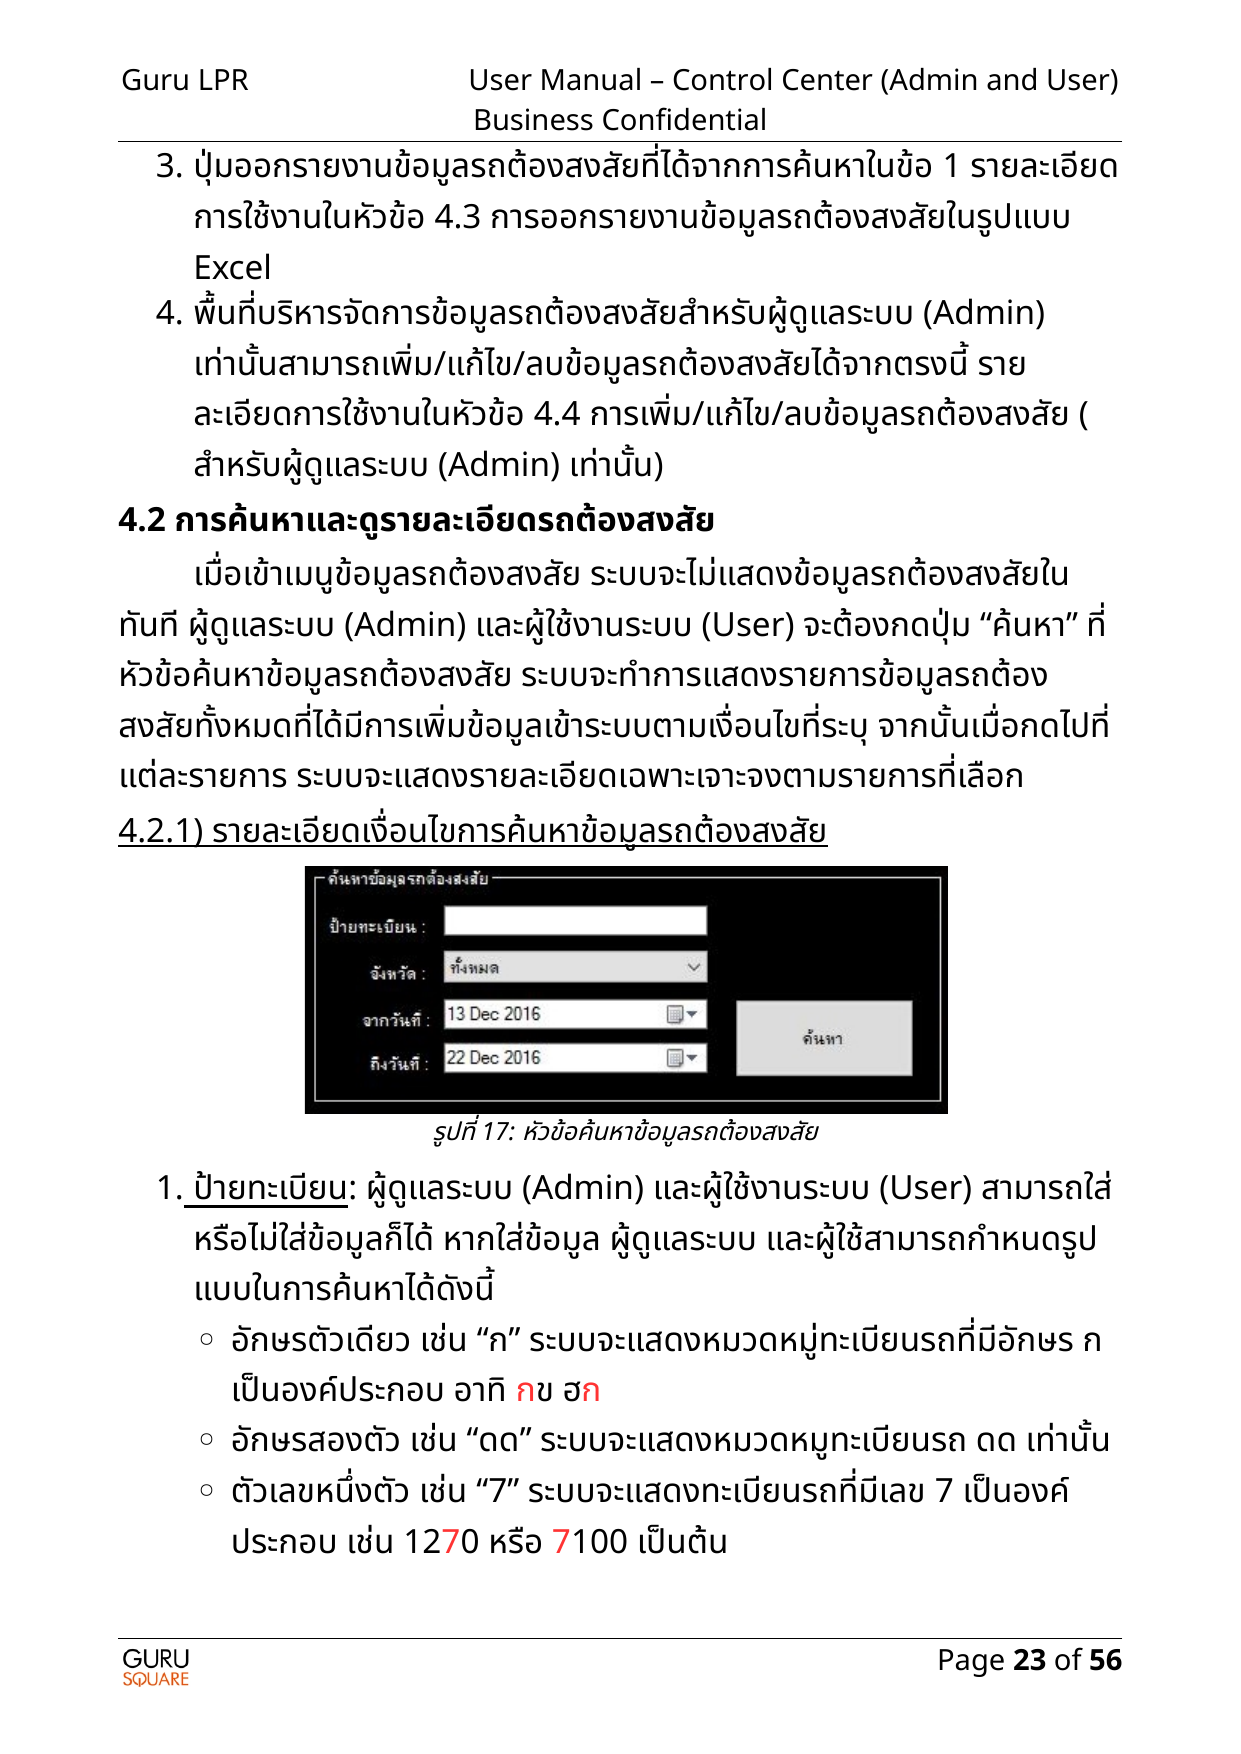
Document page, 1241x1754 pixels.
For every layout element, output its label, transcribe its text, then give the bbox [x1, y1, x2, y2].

picture [304, 866, 948, 1114]
list พื้นที่บริหารจัดการข้อมูลรถต้องสงสัยสำหรับผู้ดูแลระบบ (Admin) เท่านั้นสามารถเพิ่ม/แก้ไข/ลบข้อมูลรถต้องสงสัยได้จากตรงนี้ รายละเอียดการใช้งานในหัวข้อ 4.4 การเพิ่ม/แก้ไข/ลบข้อมูลรถต้องสงสัย (สำหรับผู้ดูแลระบบ (Admin) เท่านั้น) [156, 289, 1122, 491]
subtitle 4.2.1) รายละเอียดเงื่อนไขการค้นหาข้อมูลรถต้องสงสัย [118, 807, 1122, 857]
subtitle 4.2 การค้นหาและดูรายละเอียดรถต้องสงสัย [118, 496, 1122, 546]
text เมื่อเข้าเมนูข้อมูลรถต้องสงสัย ระบบจะไม่แสดงข้อมูลรถต้องสงสัยในทันที ผู้ดูแลระบบ (Admin) และผู้ใช้งานระบบ (User) จะต้องกดปุ่ม “ค้นหา” ที่หัวข้อค้นหาข้อมูลรถต้องสงสัย ระบบจะทำการแสดงรายการข้อมูลรถต้องสงสัยทั้งหมดที่ได้มีการเพิ่มข้อมูลเข้าระบบตามเงื่อนไขที่ระบุ จากนั้นเมื่อกดไปที่แต่ละรายการ ระบบจะแสดงรายละเอียดเฉพาะเจาะจงตามรายการที่เลือก [118, 550, 1122, 802]
picture [121, 1646, 191, 1688]
list อักษรตัวเดียว เช่น “ก” ระบบจะแสดงหมวดหมู่ทะเบียนรถที่มีอักษร ก เป็นองค์ประกอบ อาทิ กข ฮก [193, 1316, 1122, 1416]
list ปุ่มออกรายงานข้อมูลรถต้องสงสัยที่ได้จากการค้นหาในข้อ 1 รายละเอียดการใช้งานในหัวข้อ 4.3 การออกรายงานข้อมูลรถต้องสงสัยในรูปแบบ Excel [156, 142, 1122, 289]
list อักษรสองตัว เช่น “ดด” ระบบจะแสดงหมวดหมูทะเบียนรถ ดด เท่านั้น [193, 1416, 1122, 1467]
list ตัวเลขหนึ่งตัว เช่น “7” ระบบจะแสดงทะเบียนรถที่มีเลข 7 เป็นองค์ประกอบ เช่น 1270 หรือ 7100 เป็นต้น [193, 1467, 1122, 1568]
